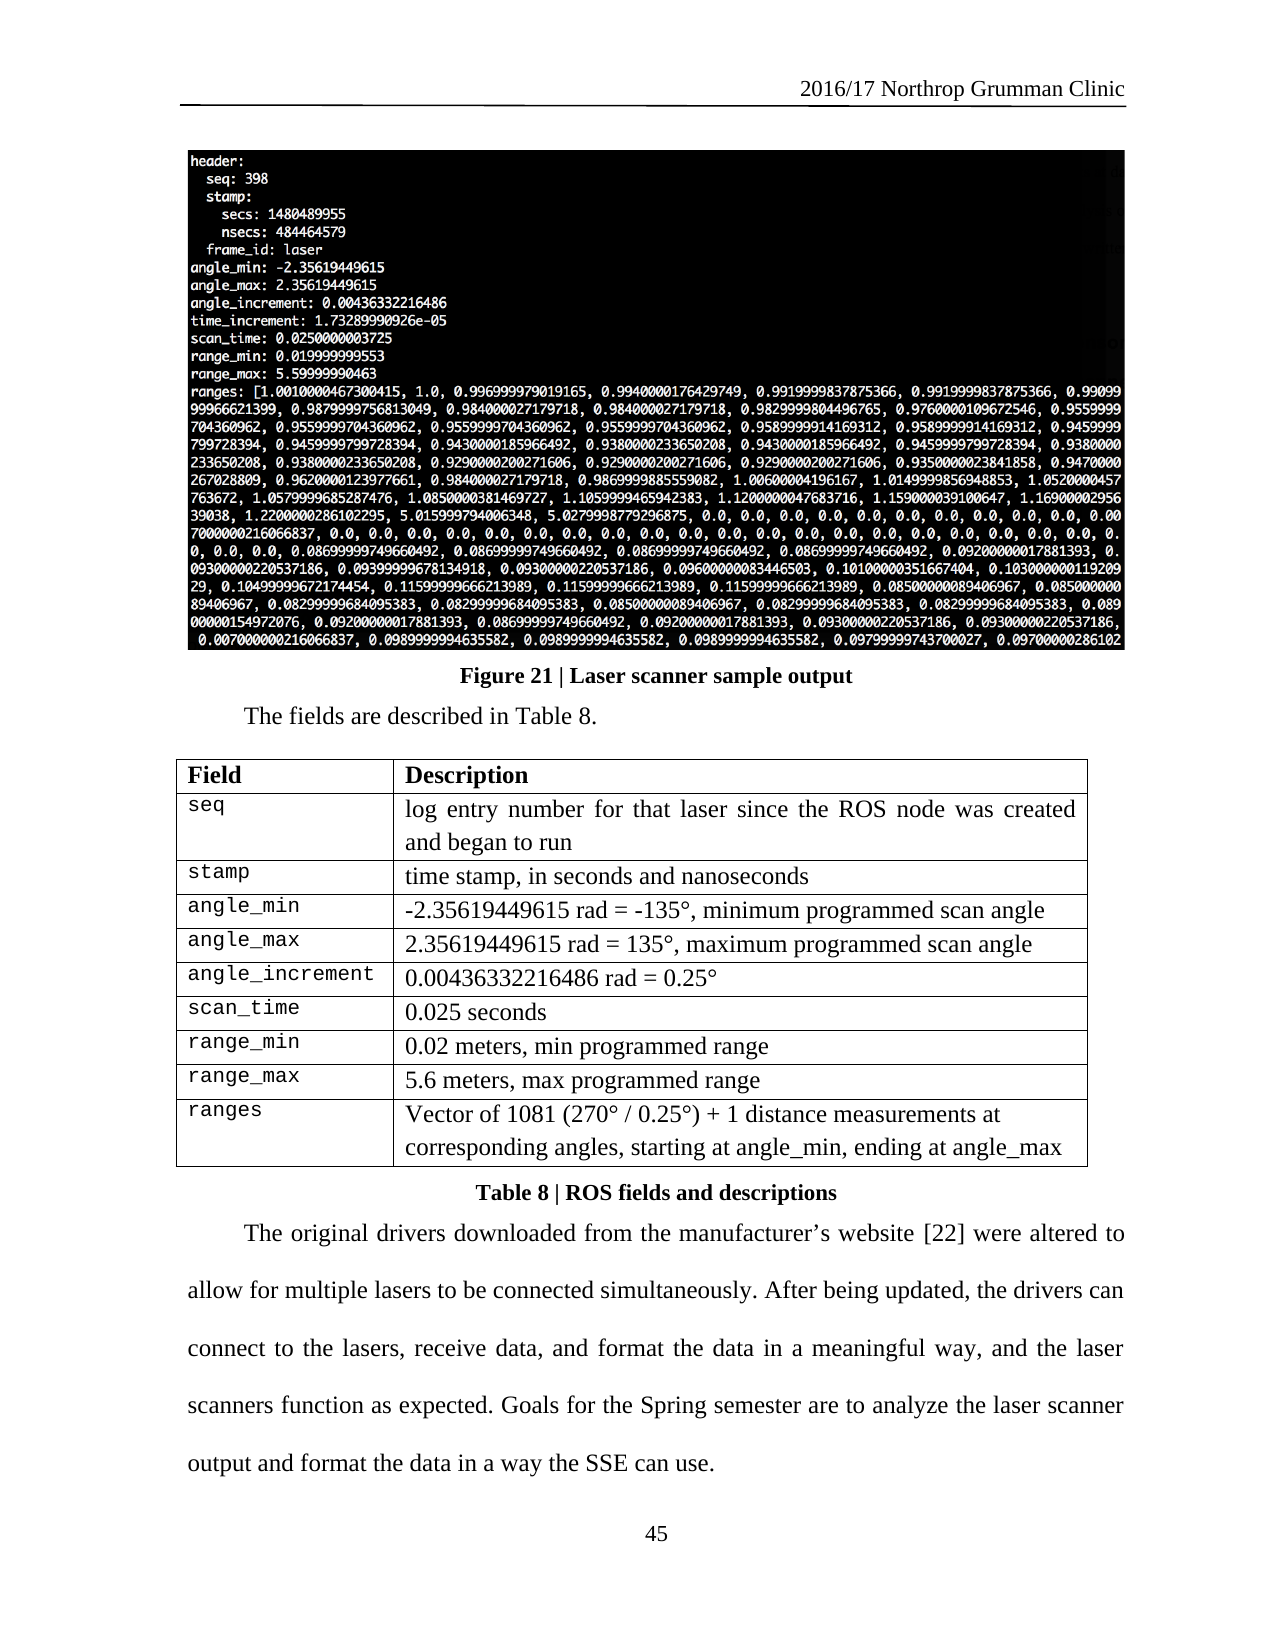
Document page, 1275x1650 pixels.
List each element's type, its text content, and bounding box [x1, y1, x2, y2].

table_cell angle_min [177, 895, 393, 928]
table_cell Vector of 1081 (270° / 0.25°) + 1 distance measurements at corresponding angles, starting at angle_min, ending at angle_max [394, 1100, 1087, 1166]
table_header Description [394, 760, 1087, 793]
table_cell range_max [177, 1065, 393, 1098]
text Figure 21 | Laser scanner sample output [187, 662, 1125, 689]
table_cell angle_increment [177, 963, 393, 996]
text The original drivers downloaded from the manufacturer’s website [22] were altered to allow for multiple lasers to be connected simultaneously. After being updated, the drivers can connect to the lasers, receive data, and format the data in a meaningful way, and the laser scanners function as expected. Goals for the Spring semester are to analyze the laser scanner output and format the data in a way the SSE can use. [187, 1218, 1125, 1477]
table_header Field [177, 760, 393, 793]
table_cell -2.35619449615 rad = -135°, minimum programmed scan angle [394, 895, 1087, 928]
table_cell 0.00436332216486 rad = 0.25° [394, 963, 1087, 996]
table_cell angle_max [177, 929, 393, 962]
table_cell 5.6 meters, max programmed range [394, 1065, 1087, 1098]
table_cell stamp [177, 861, 393, 894]
table_cell scan_time [177, 997, 393, 1030]
table_cell ranges [177, 1100, 393, 1166]
text The fields are described in Table 6. [187, 701, 1125, 730]
table_cell 0.025 seconds [394, 997, 1087, 1030]
text Table 8 | ROS fields and descriptions [187, 1179, 1125, 1205]
table_cell 2.35619449615 rad = 135°, maximum programmed scan angle [394, 929, 1087, 962]
table_cell range_min [177, 1031, 393, 1064]
table_cell log entry number for that laser since the ROS node was created and began to run [394, 794, 1087, 860]
table_cell 0.02 meters, min programmed range [394, 1031, 1087, 1064]
table_cell time stamp, in seconds and nanoseconds [394, 861, 1087, 894]
picture [187, 150, 1125, 650]
table_cell seq [177, 794, 393, 860]
